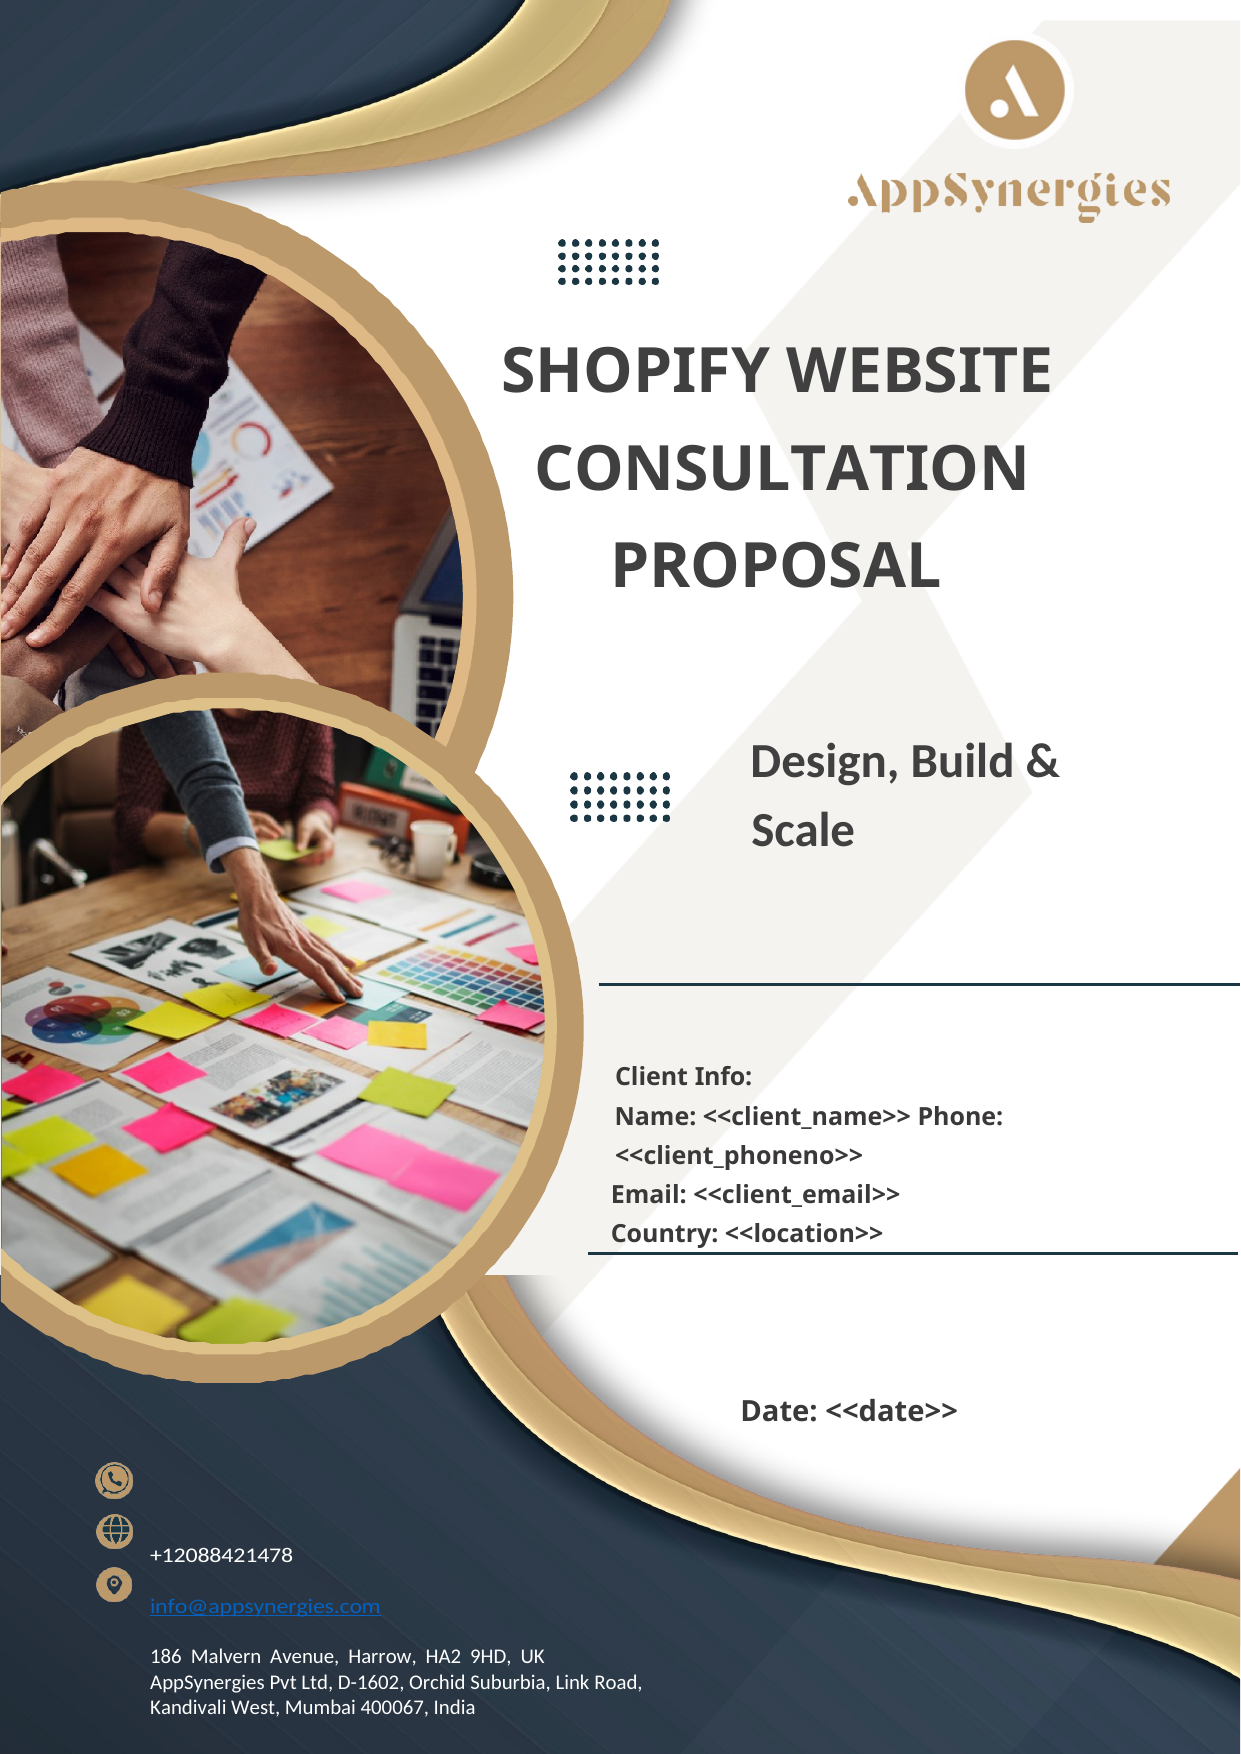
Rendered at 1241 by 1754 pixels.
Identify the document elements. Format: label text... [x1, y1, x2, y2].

text Date: <<date>> [740, 1390, 1240, 1430]
text Email: <<client_email>> [610, 1177, 1240, 1211]
picture [0, 0, 1241, 1754]
subtitle Design, Build & Scale [750, 730, 1087, 859]
text Client Info: [615, 1059, 1240, 1093]
text 186 Malvern Avenue, Harrow, HA2 9HD, UK AppSynergies Pvt Ltd, D-1602, Orchid Suburbia, Link Road, Kandivali West, Mumbai 400067, India [150, 1644, 657, 1720]
text Country: <<location>> [610, 1216, 1240, 1250]
subtitle PROPOSAL [610, 521, 1240, 606]
text info@appsynergies.com [150, 1593, 1240, 1618]
text Name: <<client_name>> Phone: <<client_phoneno>> [614, 1098, 1034, 1172]
subtitle SHOPIFY WEBSITE CONSULTATION [501, 325, 1240, 508]
picture [0, 709, 544, 1343]
text +12088421478 [150, 1542, 1240, 1567]
